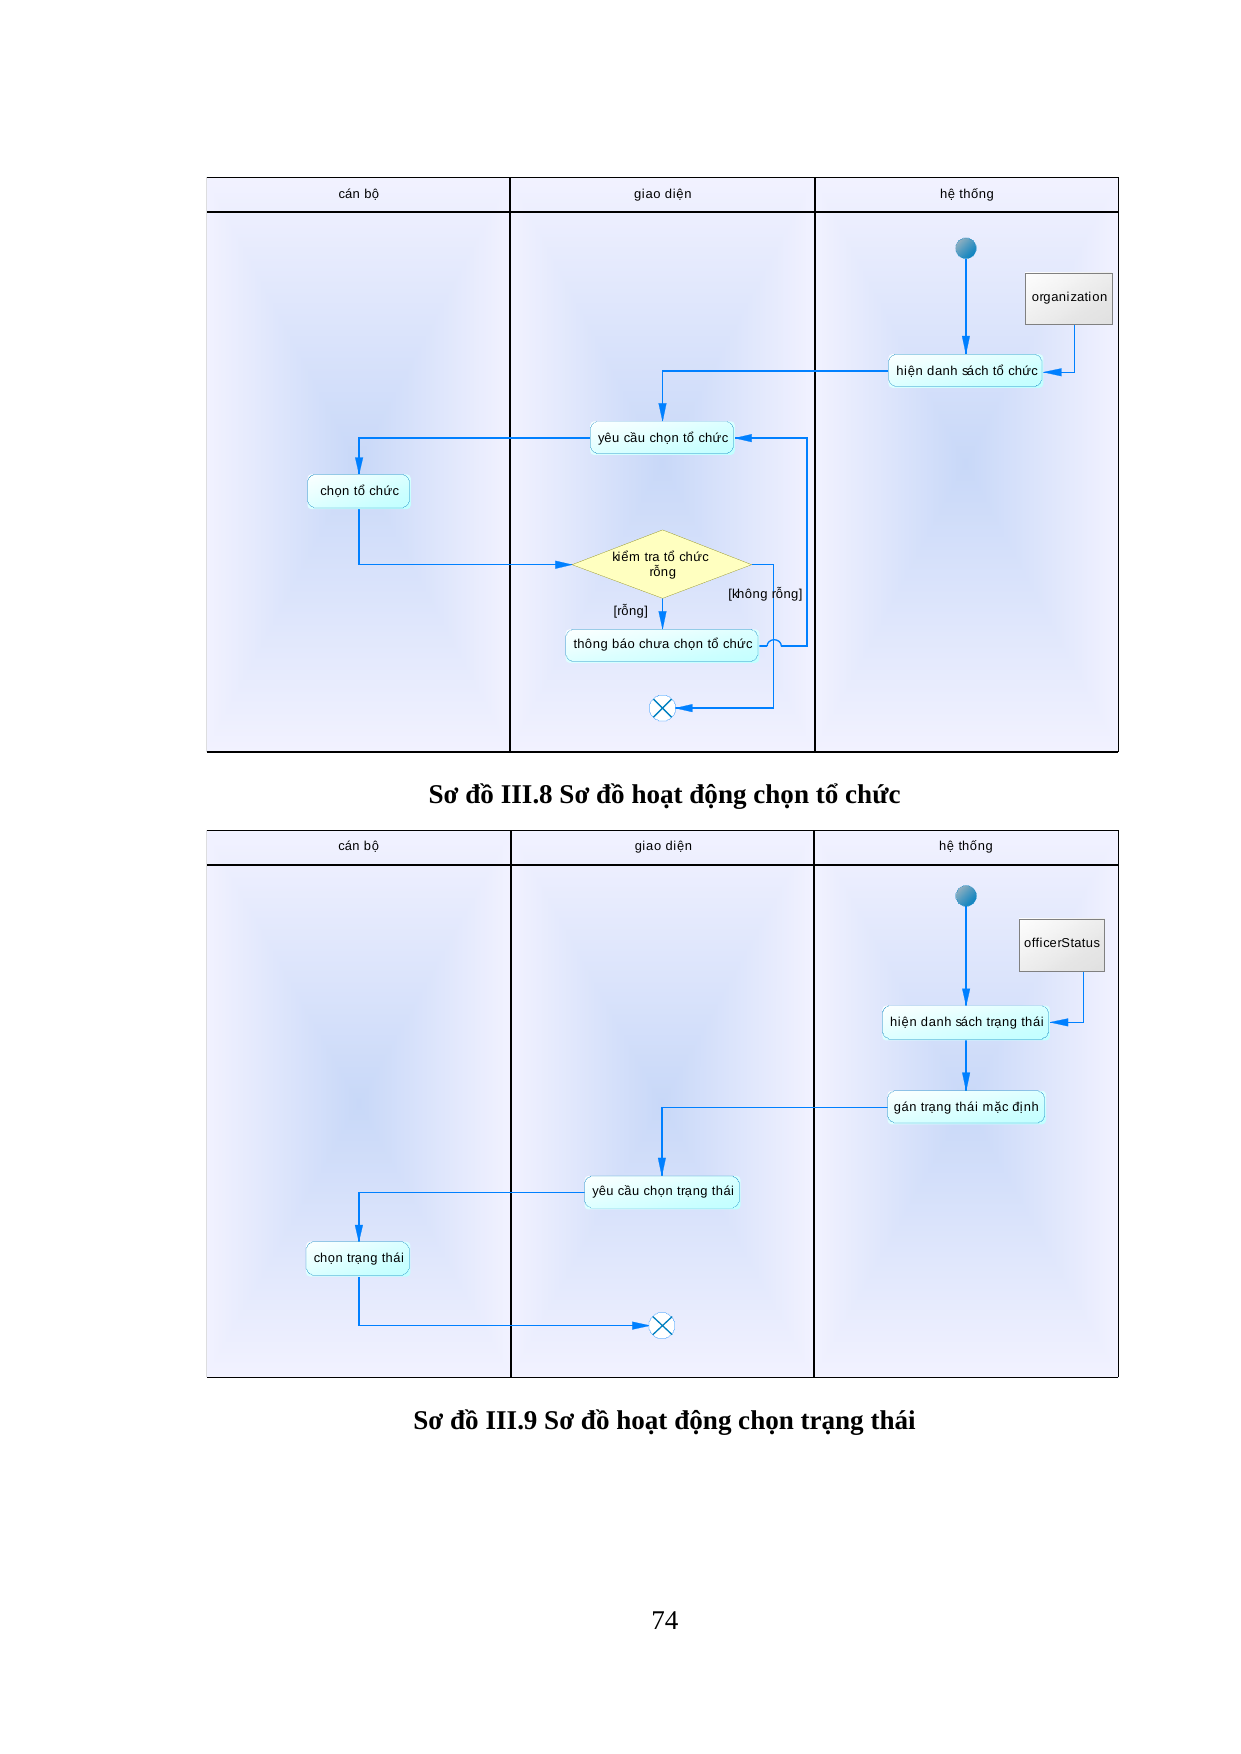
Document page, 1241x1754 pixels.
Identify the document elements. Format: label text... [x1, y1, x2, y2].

picture [305, 1241, 410, 1276]
picture [887, 1090, 1045, 1124]
picture [955, 237, 977, 259]
picture [565, 629, 759, 662]
picture [584, 1175, 740, 1209]
picture [307, 474, 410, 509]
picture [590, 421, 734, 454]
picture [955, 885, 977, 907]
picture [888, 354, 1043, 387]
picture [882, 1005, 1049, 1040]
